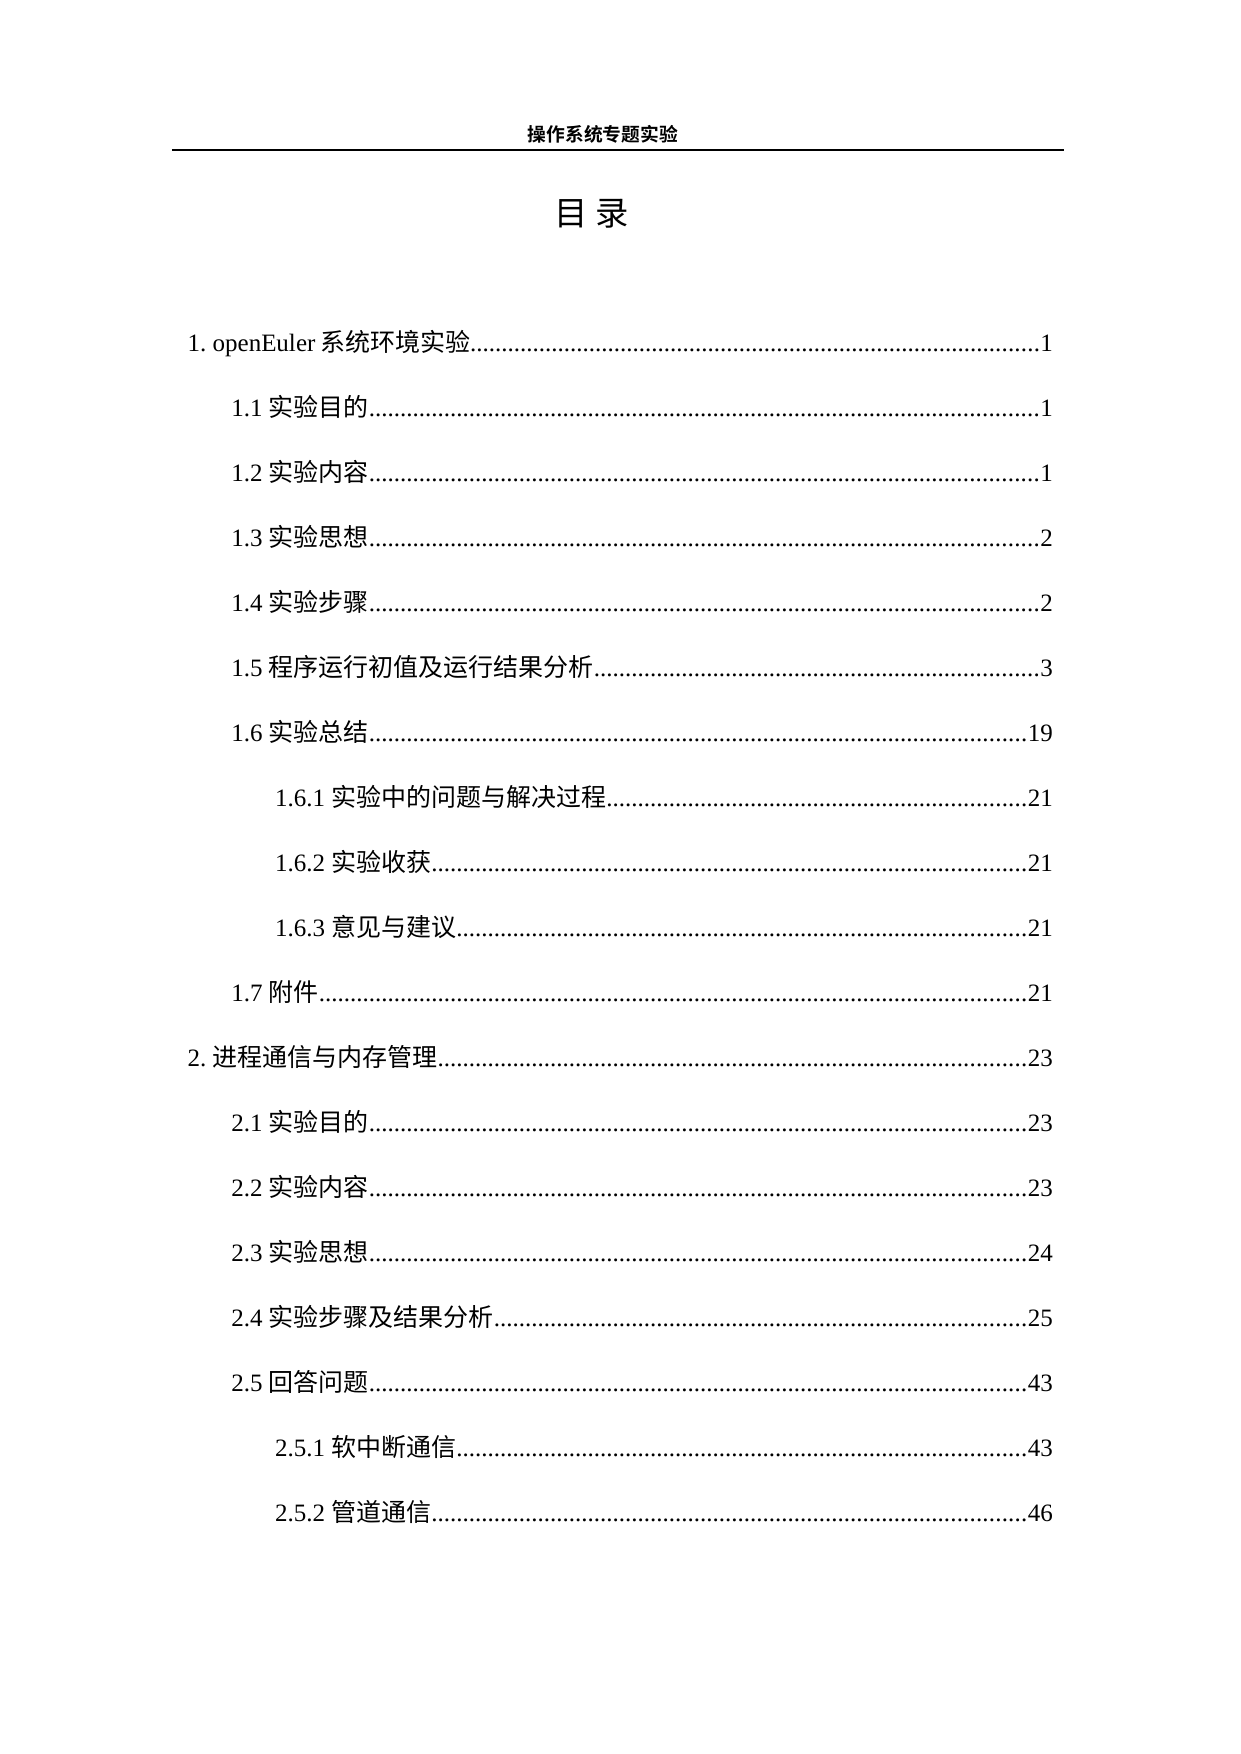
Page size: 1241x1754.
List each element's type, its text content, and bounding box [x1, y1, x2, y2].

text 2. 进程通信与内存管理 23 [187, 1023, 1053, 1088]
text 1.4 实验步骤 2 [231, 568, 1053, 633]
text 1.5 程序运行初值及运行结果分析 3 [231, 633, 1053, 698]
text 1.6.1 实验中的问题与解决过程 21 [275, 763, 1053, 828]
text 2.1 实验目的 23 [231, 1088, 1053, 1153]
text 1.3 实验思想 2 [231, 503, 1053, 568]
text 2.2 实验内容 23 [231, 1153, 1053, 1218]
text 1.6.3 意见与建议 21 [275, 893, 1053, 958]
text 2.3 实验思想 24 [231, 1218, 1053, 1283]
text 1.6 实验总结 19 [231, 698, 1053, 763]
text 2.5.1 软中断通信 43 [275, 1413, 1053, 1478]
text 2.5 回答问题 43 [231, 1348, 1053, 1413]
text 1.1 实验目的 1 [231, 373, 1053, 438]
text 1. openEuler系统环境实验 1 [187, 308, 1053, 373]
text 1.2 实验内容 1 [231, 438, 1053, 503]
text 目 录 [187, 178, 646, 243]
text 1.7 附件 21 [231, 958, 1053, 1023]
text 2.4 实验步骤及结果分析 25 [231, 1283, 1053, 1348]
text 2.5.2 管道通信 46 [275, 1478, 1053, 1543]
text 1.6.2 实验收获 21 [275, 828, 1053, 893]
